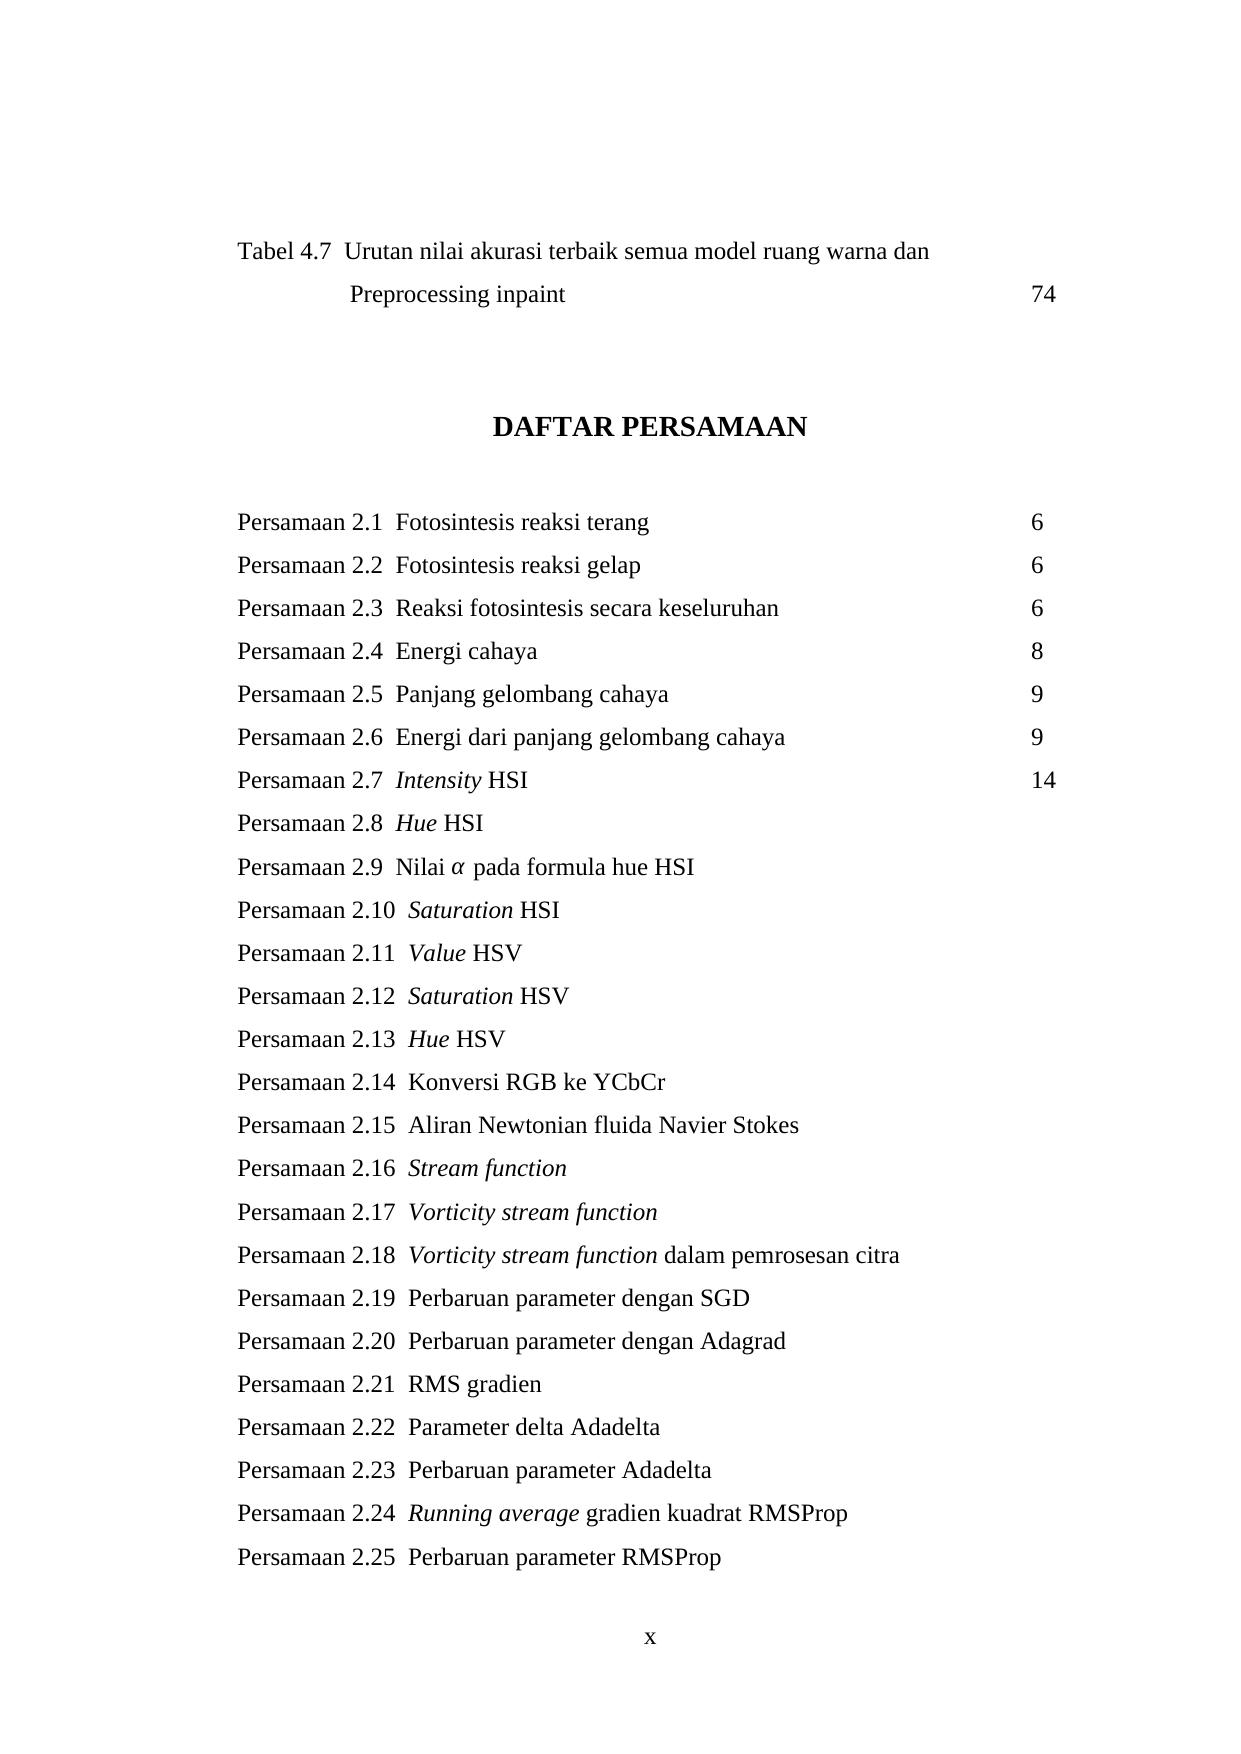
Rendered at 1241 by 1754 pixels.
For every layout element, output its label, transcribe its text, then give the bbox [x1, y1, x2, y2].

text Persamaan 2.17 Vorticity stream function 19 [237, 1197, 1024, 1225]
text Persamaan 2.24 Running average gradien kuadrat RMSProp 23 [237, 1498, 1024, 1527]
text Persamaan 2.2 Fotosintesis reaksi gelap 6 [237, 550, 1063, 578]
text Persamaan 2.13 Hue HSV 15 [237, 1024, 1024, 1053]
text Persamaan 2.16 Stream function 18 [237, 1153, 1024, 1182]
text Persamaan 2.8 Hue HSI 14 [237, 808, 1024, 837]
subtitle DAFTAR PERSAMAAN [237, 409, 1063, 442]
text Persamaan 2.10 Saturation HSI 14 [237, 895, 1024, 923]
text Persamaan 2.12 Saturation HSV 15 [237, 981, 1024, 1010]
text Persamaan 2.11 Value HSV 15 [237, 938, 1024, 967]
text Persamaan 2.3 Reaksi fotosintesis secara keseluruhan 6 [237, 593, 1063, 622]
text Persamaan 2.6 Energi dari panjang gelombang cahaya 9 [237, 722, 1063, 751]
text Persamaan 2.5 Panjang gelombang cahaya 9 [237, 679, 1063, 708]
text Persamaan 2.23 Perbaruan parameter Adadelta 23 [237, 1455, 1024, 1484]
text Persamaan 2.4 Energi cahaya 8 [237, 636, 1063, 665]
text Persamaan 2.14 Konversi RGB ke YCbCr 16 [237, 1067, 1024, 1096]
text Persamaan 2.25 Perbaruan parameter RMSProp 23 [237, 1542, 1024, 1570]
text Persamaan 2.19 Perbaruan parameter dengan SGD 23 [237, 1283, 1024, 1312]
list Preprocessing inpaint 74 [237, 279, 1063, 308]
text Persamaan 2.15 Aliran Newtonian fluida Navier Stokes 18 [237, 1110, 1024, 1139]
text Persamaan 2.20 Perbaruan parameter dengan Adagrad 23 [237, 1326, 1024, 1355]
text Persamaan 2.18 Vorticity stream function dalam pemrosesan citra 19 [237, 1240, 1024, 1268]
text Persamaan 2.1 Fotosintesis reaksi terang 6 [237, 507, 1063, 535]
text Persamaan 2.22 Parameter delta Adadelta 23 [237, 1412, 1024, 1441]
text Persamaan 2.9 Nilai pada formula hue HSI 14 [237, 852, 1024, 880]
text Tabel 4.7 Urutan nilai akurasi terbaik semua model ruang warna dan [237, 236, 1063, 265]
text Persamaan 2.21 RMS gradien 23 [237, 1369, 1024, 1398]
text Persamaan 2.7 Intensity HSI 14 [237, 765, 1063, 794]
